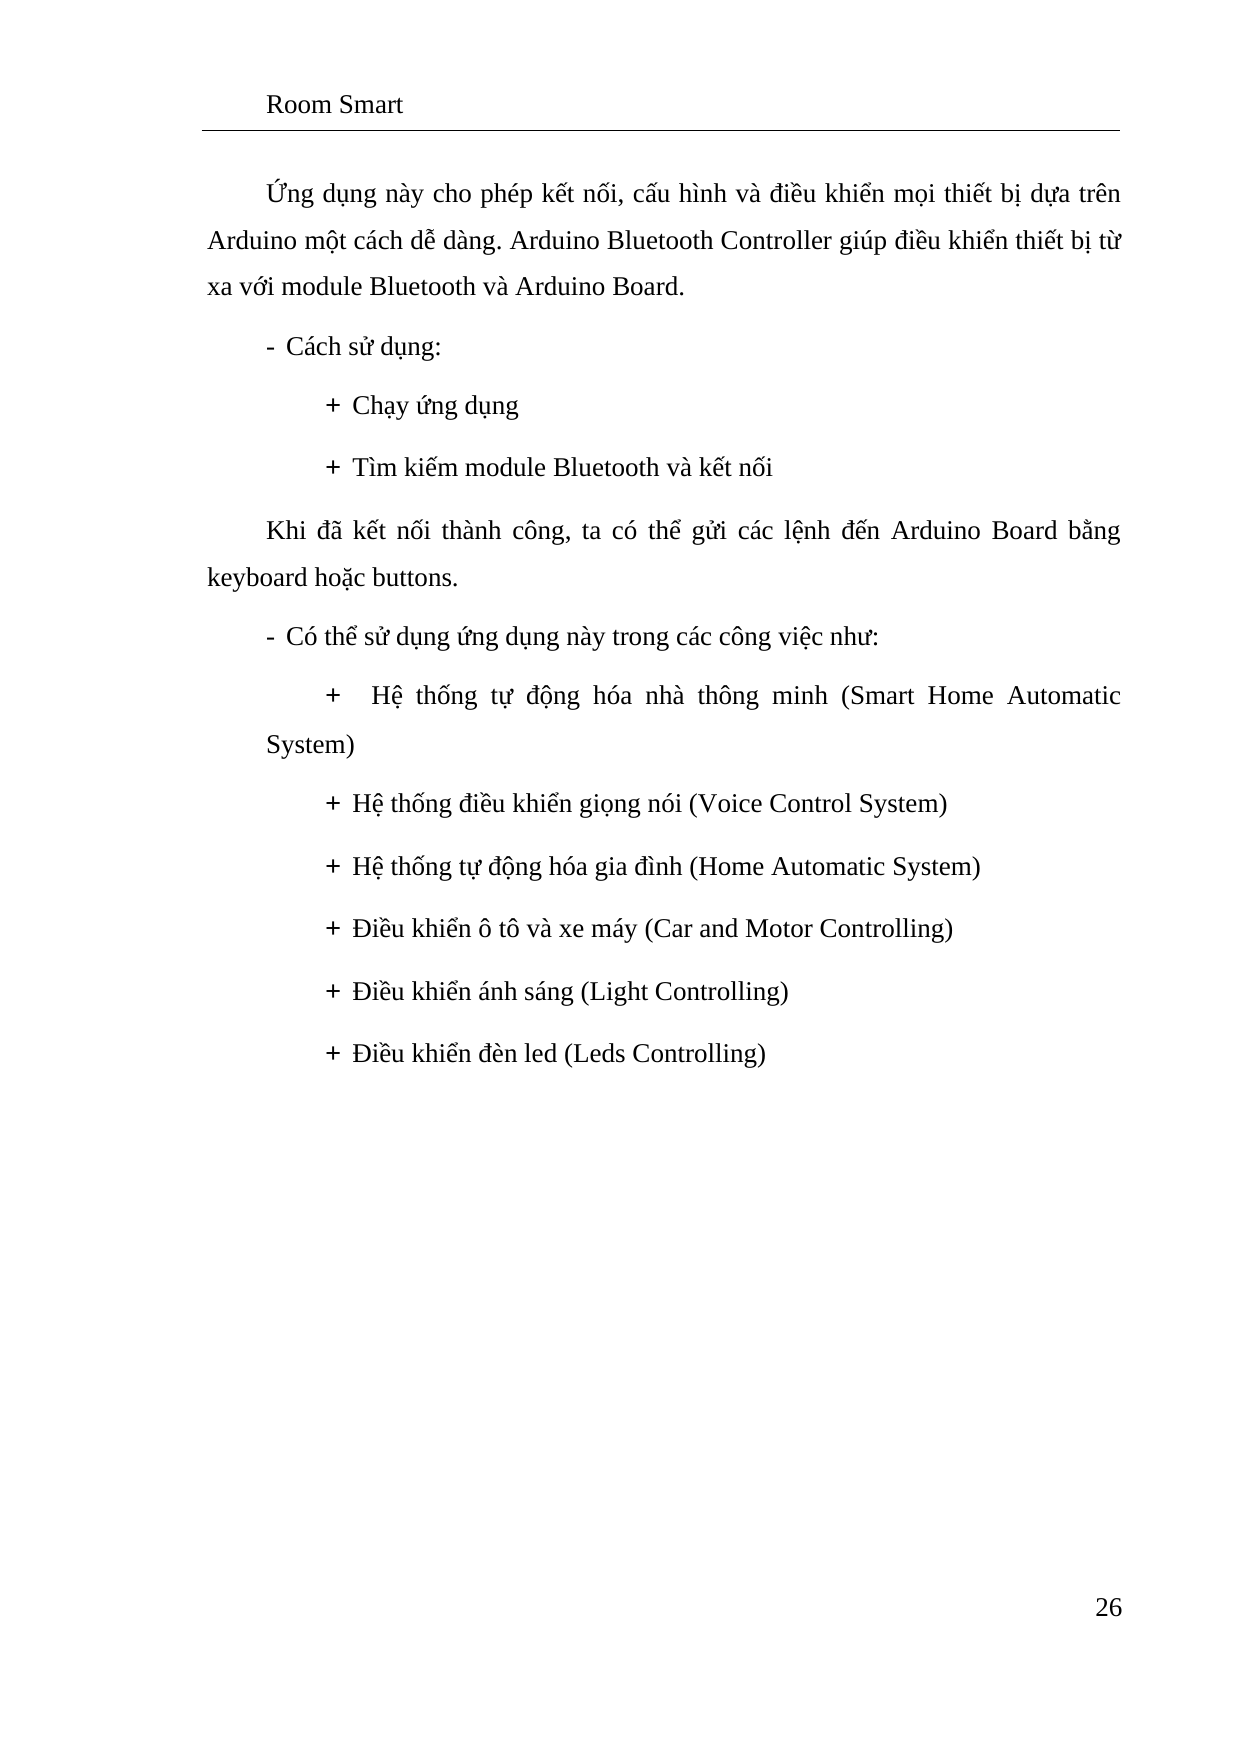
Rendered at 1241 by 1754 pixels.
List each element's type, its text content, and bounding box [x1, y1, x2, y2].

text + Hệ thống điều khiển giọng nói (Voice Control System) [266, 787, 1122, 821]
text Ứng dụng này cho phép kết nối, cấu hình và điều khiển mọi thiết bị dựa trên Arduino một cách dễ dàng. Arduino Bluetooth Controller giúp điều khiển thiết bị từ xa với module Bluetooth và Arduino Board. [207, 177, 1122, 302]
text + Chạy ứng dụng [266, 389, 1122, 422]
text + Điều khiển ánh sáng (Light Controlling) [266, 975, 1122, 1008]
text Khi đã kết nối thành công, ta có thể gửi các lệnh đến Arduino Board bằng keyboard hoặc buttons. [207, 514, 1122, 592]
text + Điều khiển đèn led (Leds Controlling) [266, 1038, 1122, 1071]
text + Tìm kiếm module Bluetooth và kết nối [266, 451, 1122, 485]
text + Hệ thống tự động hóa nhà thông minh (Smart Home Automatic System) [266, 679, 1122, 759]
text + Điều khiển ô tô và xe máy (Car and Motor Controlling) [266, 912, 1122, 946]
text - Cách sử dụng: [207, 330, 1122, 361]
text - Có thể sử dụng ứng dụng này trong các công việc như: [207, 620, 1122, 651]
text + Hệ thống tự động hóa gia đình (Home Automatic System) [266, 850, 1122, 883]
